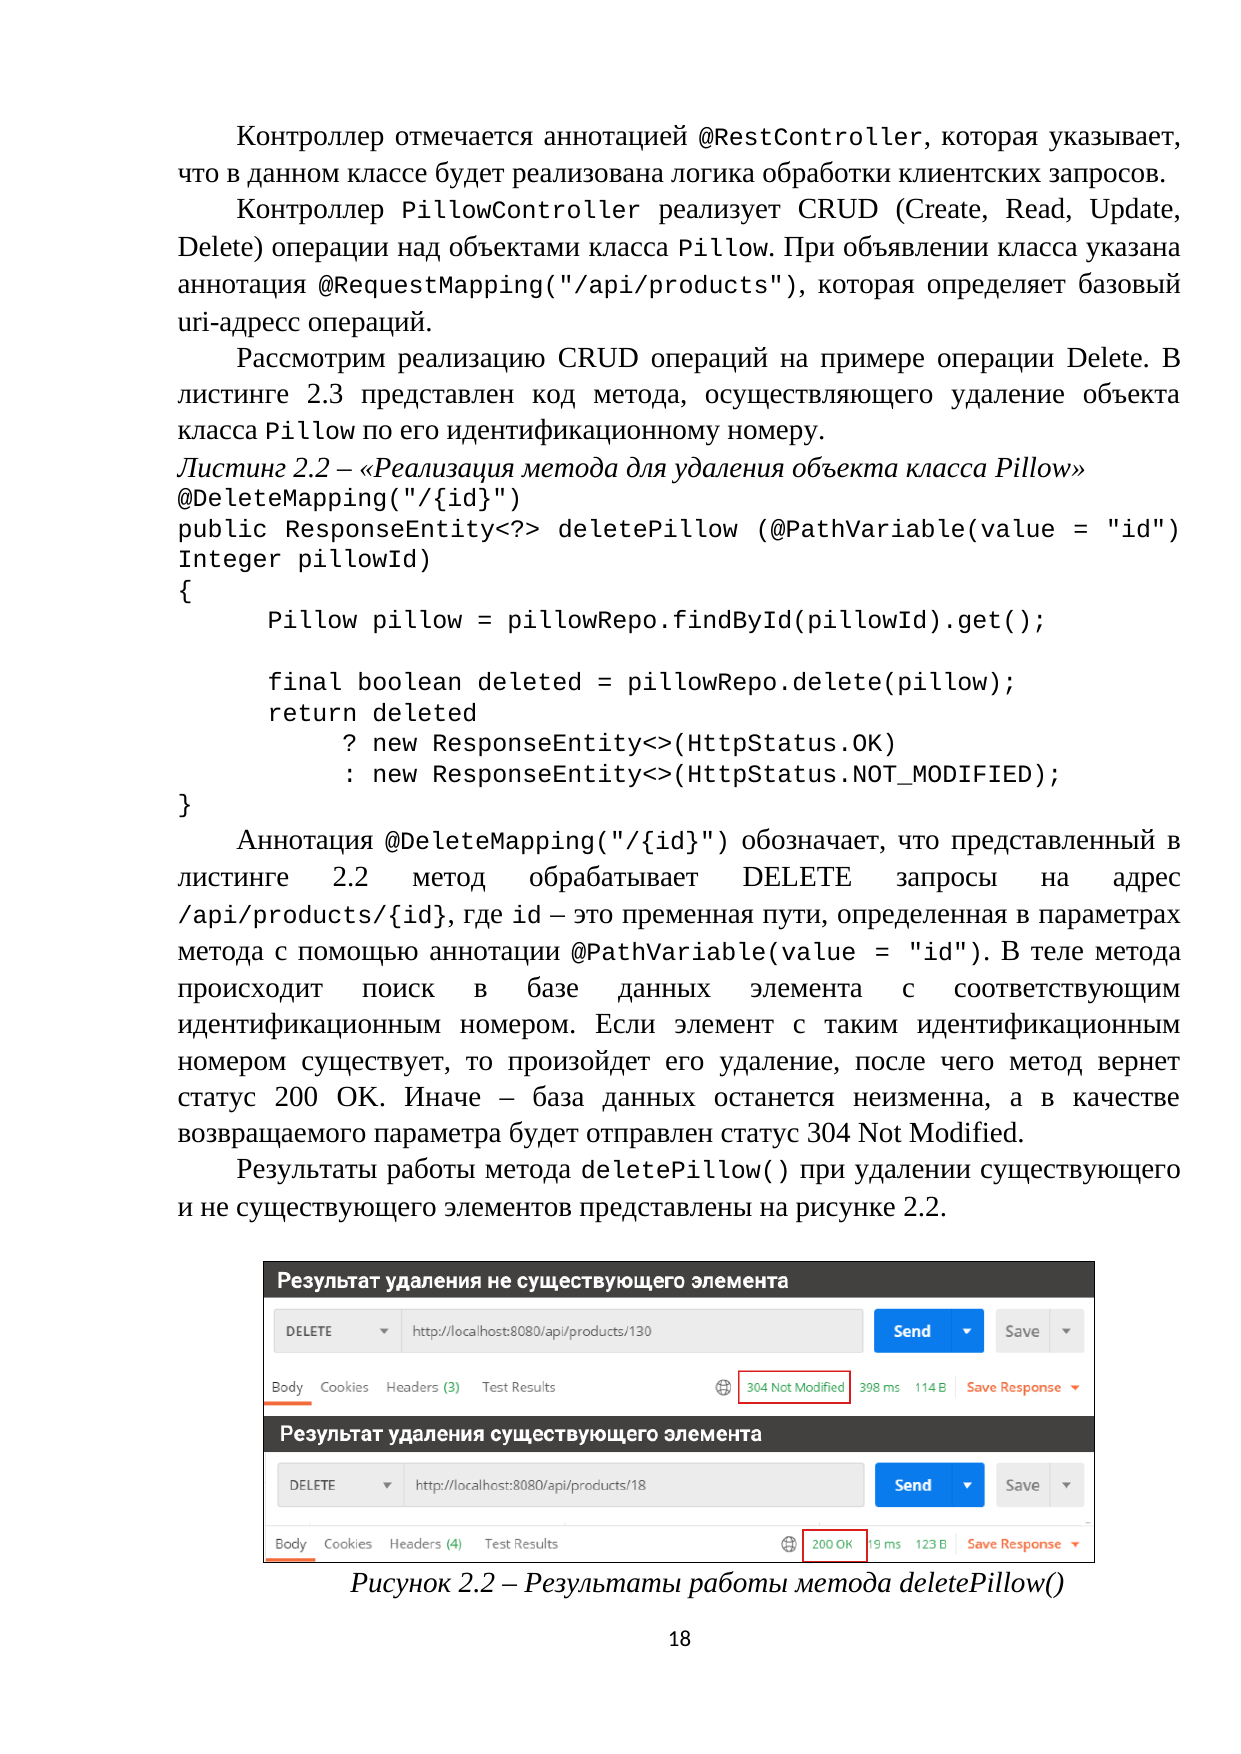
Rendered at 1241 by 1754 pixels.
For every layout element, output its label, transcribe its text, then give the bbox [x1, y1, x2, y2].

picture [264, 1262, 1094, 1562]
text Рисунок 2.2 – Результаты работы метода deletePillow() [177, 1565, 1181, 1599]
text public ResponseEntity<?> deletePillow (@PathVariable(value = "id") Integer pillowId) [177, 516, 1181, 575]
text ? new ResponseEntity<>(HttpStatus.OK) [177, 731, 1181, 759]
text : new ResponseEntity<>(HttpStatus.NOT_MODIFIED); [177, 761, 1181, 789]
text Листинг 2.2 – «Реализация метода для удаления объекта класса Pillow» [177, 450, 1181, 483]
text Результаты работы метода deletePillow() при удалении существующего и не существующего элементов представлены на рисунке 2.2. [177, 1151, 1181, 1222]
text Контроллер PillowController реализует CRUD (Create, Read, Update, Delete) операции над объектами класса Pillow. При объявлении класса указана аннотация @RequestMapping("/api/products"), которая определяет базовый uri-адресс операций. [177, 192, 1181, 337]
text final boolean deleted = pillowRepo.delete(pillow); [177, 669, 1181, 698]
text @DeleteMapping("/{id}") [177, 486, 1181, 514]
text Контроллер отмечается аннотацией @RestController, которая указывает, что в данном классе будет реализована логика обработки клиентских запросов. [177, 118, 1181, 189]
text { [177, 577, 1181, 606]
text Рассмотрим реализацию CRUD операций на примере операции Delete. В листинге 2.3 представлен код метода, осуществляющего удаление объекта класса Pillow по его идентификационному номеру. [177, 340, 1181, 447]
text Аннотация @DeleteMapping("/{id}") обозначает, что представленный в листинге 2.2 метод обрабатывает DELETE запросы на адрес /api/products/{id}, где id – это пременная пути, определенная в параметрах метода с помощью аннотации @PathVariable(value = "id"). В теле метода происходит поиск в базе данных элемента с соответствующим идентификационным номером. Если элемент с таким идентификационным номером существует, то произойдет его удаление, после чего метод вернет статус 200 OK. Иначе – база данных останется неизменна, а в качестве возвращаемого параметра будет отправлен статус 304 Not Modified. [177, 822, 1181, 1149]
text Pillow pillow = pillowRepo.findById(pillowId).get(); [177, 608, 1181, 636]
text } [177, 792, 1181, 820]
text return deleted [177, 700, 1181, 728]
